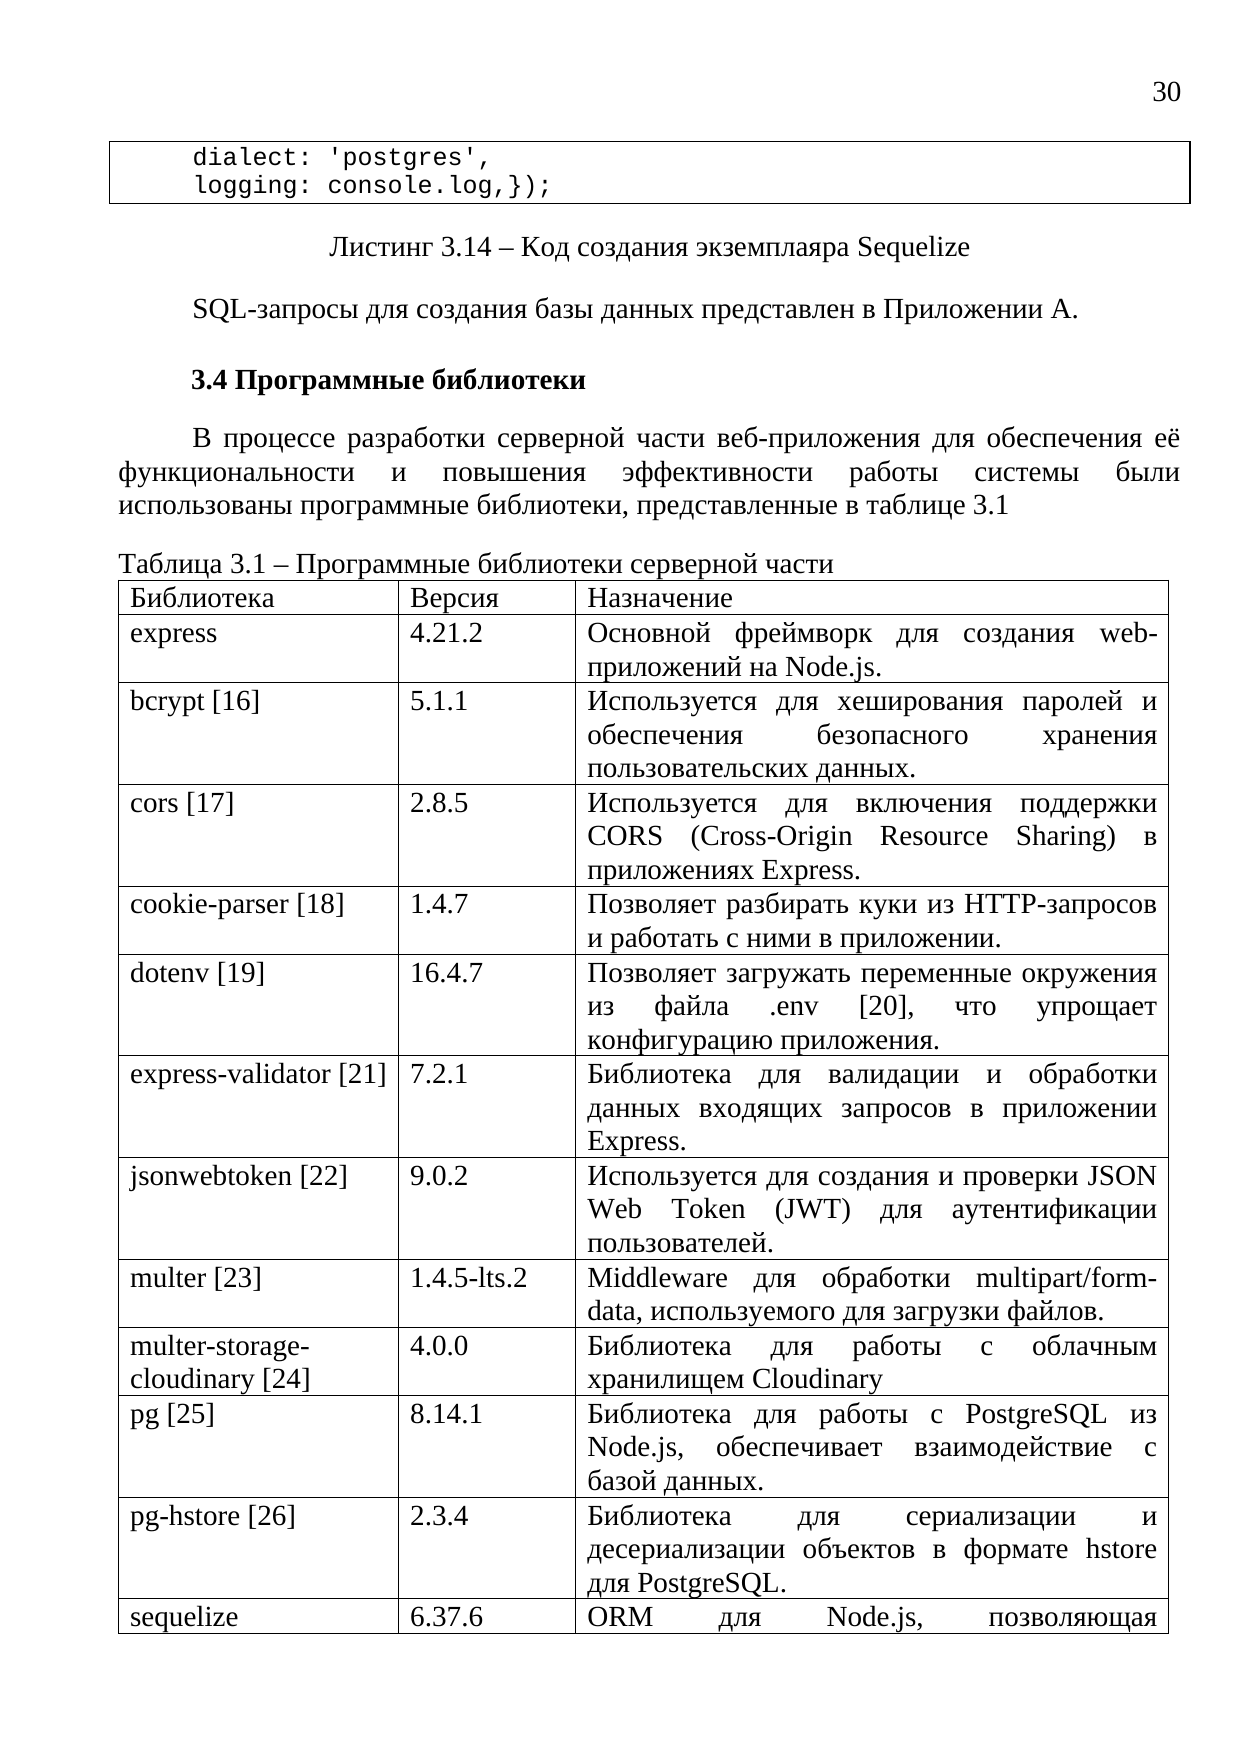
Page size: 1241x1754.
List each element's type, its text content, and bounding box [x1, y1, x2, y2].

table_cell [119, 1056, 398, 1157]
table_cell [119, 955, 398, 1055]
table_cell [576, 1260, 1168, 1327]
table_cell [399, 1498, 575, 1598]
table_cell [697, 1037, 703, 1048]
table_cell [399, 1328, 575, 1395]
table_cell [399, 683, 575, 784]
text dialect: 'postgres', [110, 142, 1189, 169]
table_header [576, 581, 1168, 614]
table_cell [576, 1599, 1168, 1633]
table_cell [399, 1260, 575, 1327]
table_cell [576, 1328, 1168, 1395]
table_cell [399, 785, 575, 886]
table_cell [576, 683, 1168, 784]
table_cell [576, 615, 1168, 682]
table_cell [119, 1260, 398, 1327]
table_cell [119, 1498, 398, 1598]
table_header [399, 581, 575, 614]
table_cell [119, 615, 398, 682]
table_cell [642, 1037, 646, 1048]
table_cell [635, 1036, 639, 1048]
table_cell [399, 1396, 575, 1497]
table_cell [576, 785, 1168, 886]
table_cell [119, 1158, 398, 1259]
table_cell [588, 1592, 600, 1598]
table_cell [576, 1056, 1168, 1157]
text Листинг 3.14 – Код создания экземплаяра Sequelize [118, 229, 1181, 262]
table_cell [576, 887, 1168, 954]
subtitle 3.4 Программные библиотеки [191, 362, 1181, 395]
text logging: console.log,}); [110, 169, 1189, 203]
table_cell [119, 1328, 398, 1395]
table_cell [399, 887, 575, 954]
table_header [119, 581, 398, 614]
text SQL-запросы для создания базы данных представлен в Приложении А. [118, 291, 1181, 324]
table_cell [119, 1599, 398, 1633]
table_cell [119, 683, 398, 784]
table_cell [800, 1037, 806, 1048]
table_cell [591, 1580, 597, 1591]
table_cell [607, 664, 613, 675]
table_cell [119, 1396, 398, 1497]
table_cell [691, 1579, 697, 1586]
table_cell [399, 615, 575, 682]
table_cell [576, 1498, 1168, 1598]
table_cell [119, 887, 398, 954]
text В процессе разработки серверной части веб-приложения для обеспечения её функциональности и повышения эффективности работы системы были использованы программные библиотеки, представленные в таблице 3.1 [118, 420, 1181, 521]
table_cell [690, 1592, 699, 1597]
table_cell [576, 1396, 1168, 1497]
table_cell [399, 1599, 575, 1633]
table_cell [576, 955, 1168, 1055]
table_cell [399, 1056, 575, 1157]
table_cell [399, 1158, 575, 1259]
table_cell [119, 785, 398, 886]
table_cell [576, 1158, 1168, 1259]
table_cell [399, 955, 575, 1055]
text Таблица 3.1 – Программные библиотеки серверной части [118, 546, 1181, 579]
